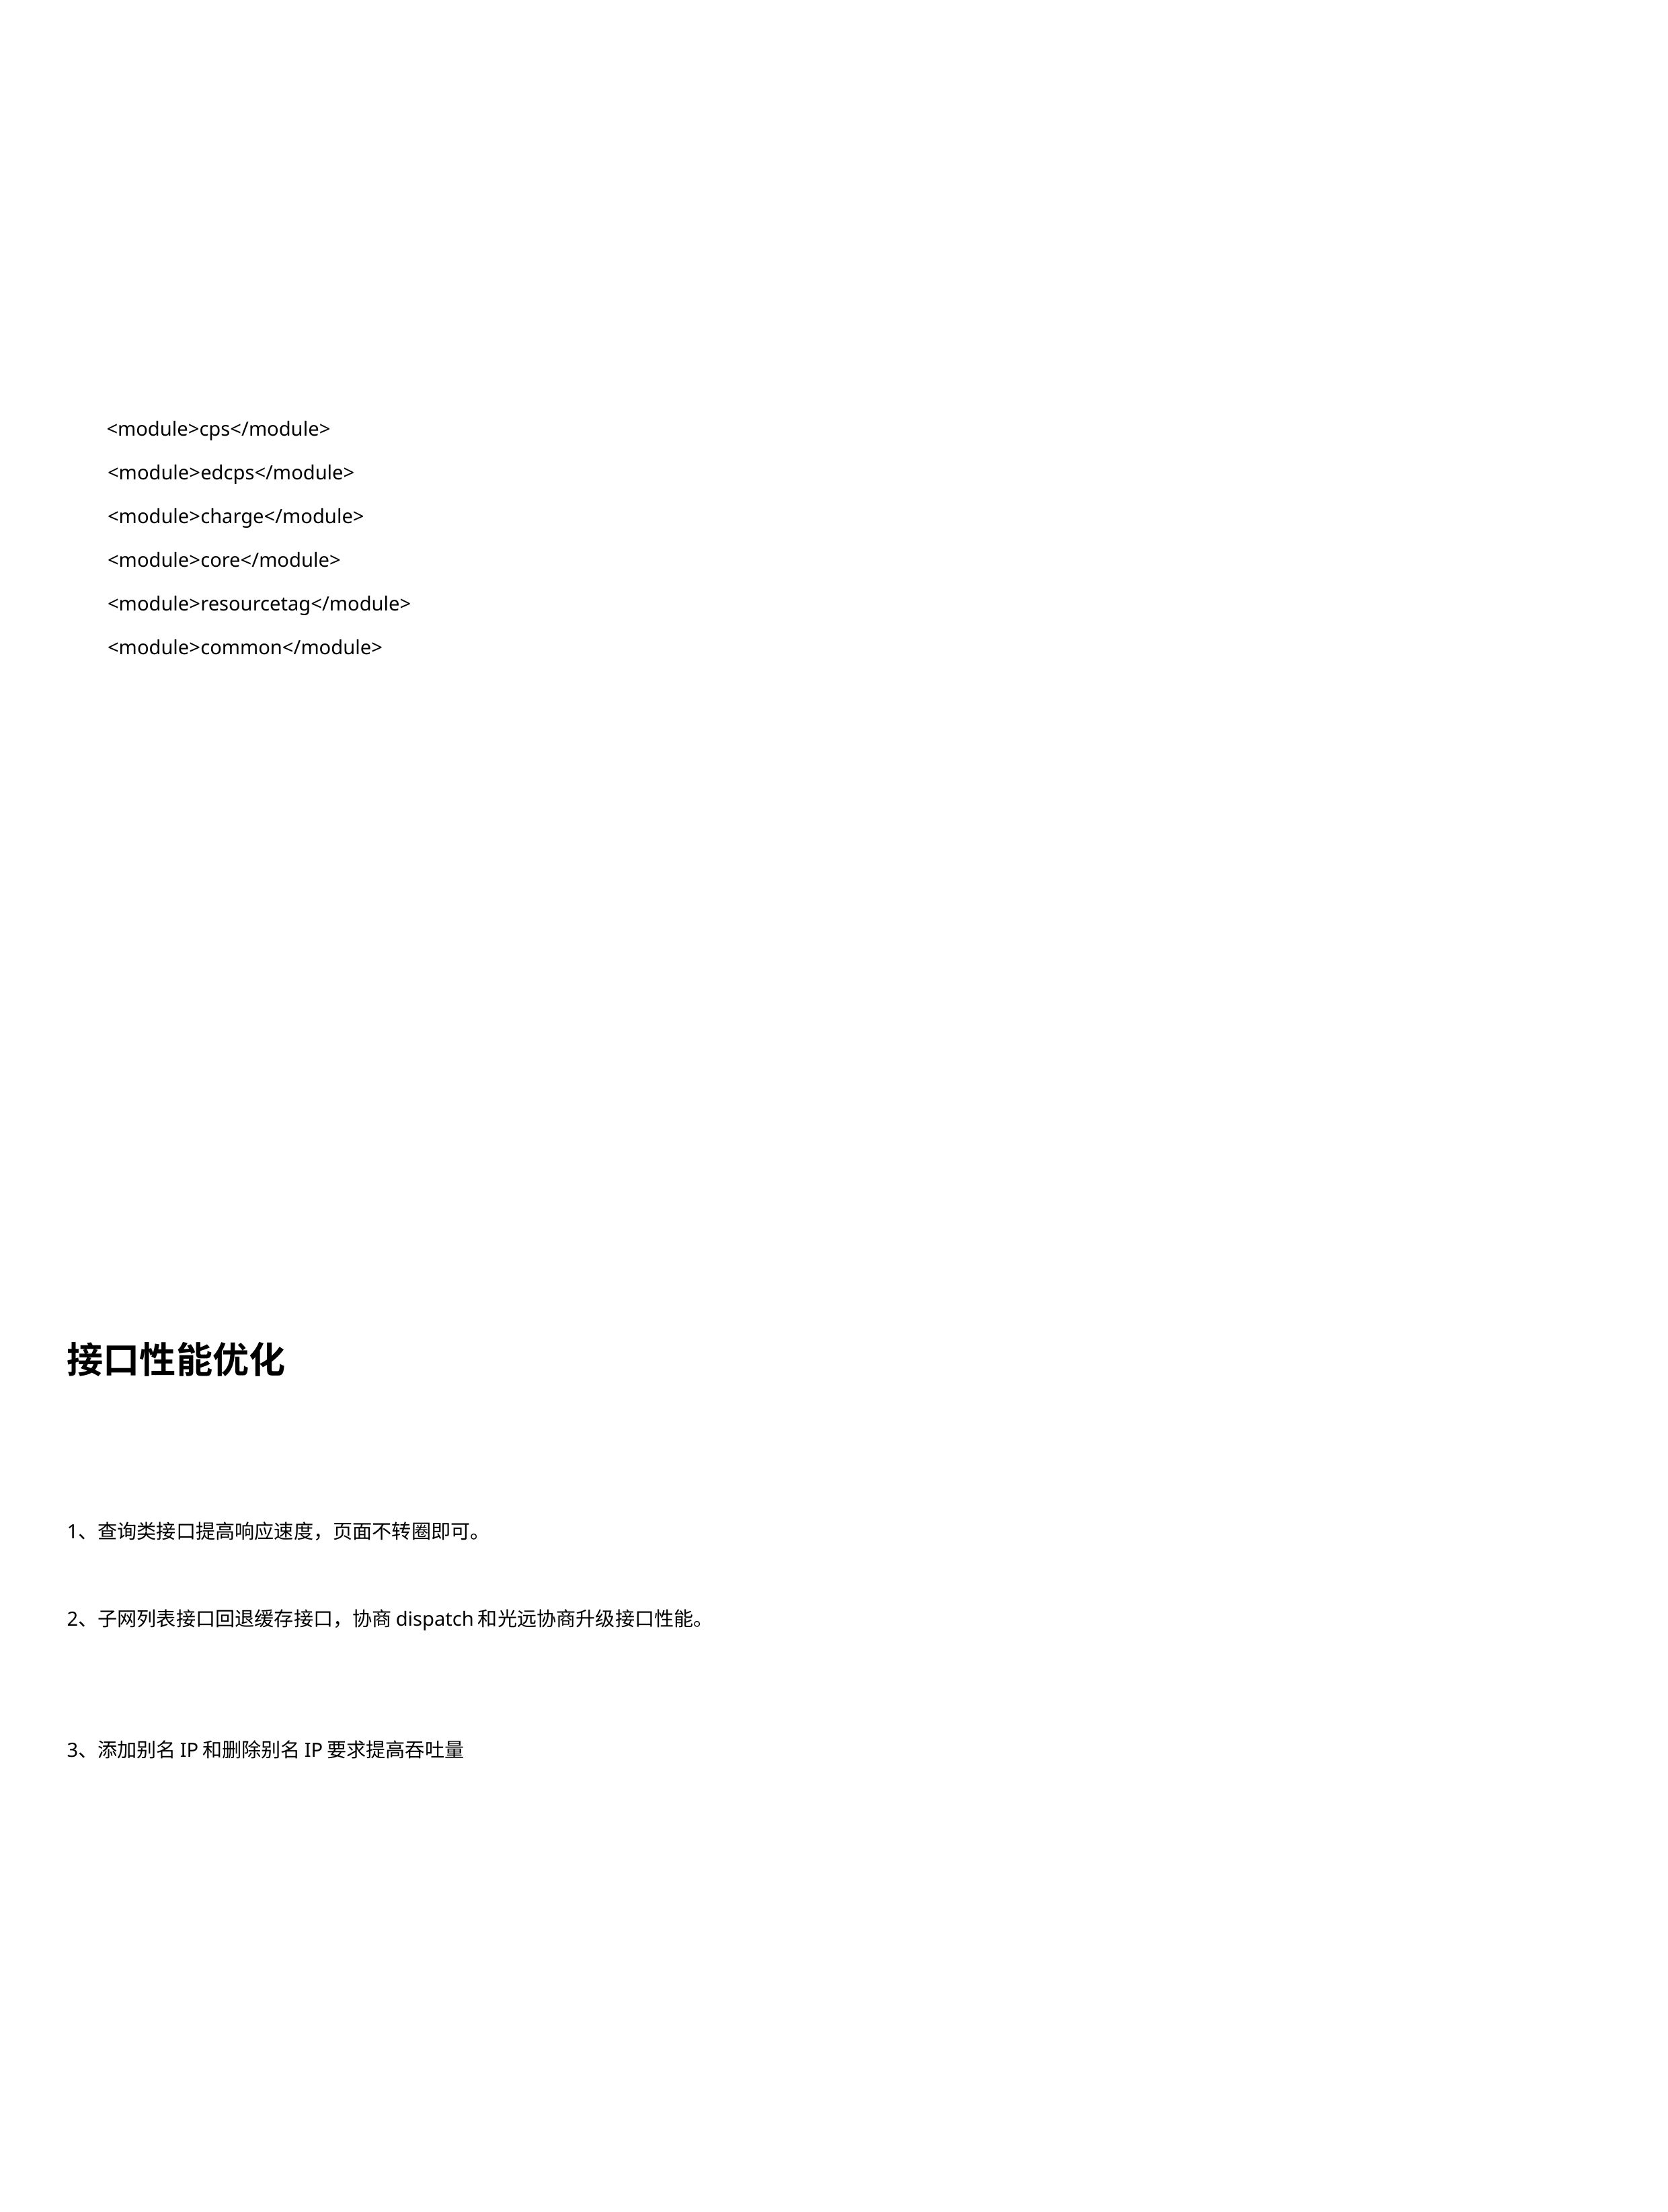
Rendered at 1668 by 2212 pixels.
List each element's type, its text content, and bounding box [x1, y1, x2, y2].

text <module>common</module> [67, 625, 1617, 669]
text 2、子网列表接口回退缓存接口，协商dispatch和光远协商升级接口性能。 [67, 1595, 1617, 1639]
text 接口性能优化 [67, 1325, 1617, 1390]
text <module>charge</module> [67, 494, 1617, 538]
text <module>core</module> [67, 538, 1617, 582]
text <module>resourcetag</module> [67, 582, 1617, 625]
text <module>cps</module> [67, 407, 1617, 450]
text <module>edcps</module> [67, 450, 1617, 494]
text 1、查询类接口提高响应速度，页面不转圈即可。 [67, 1508, 1617, 1552]
text 3、添加别名IP和删除别名IP要求提高吞吐量 [67, 1727, 1617, 1770]
